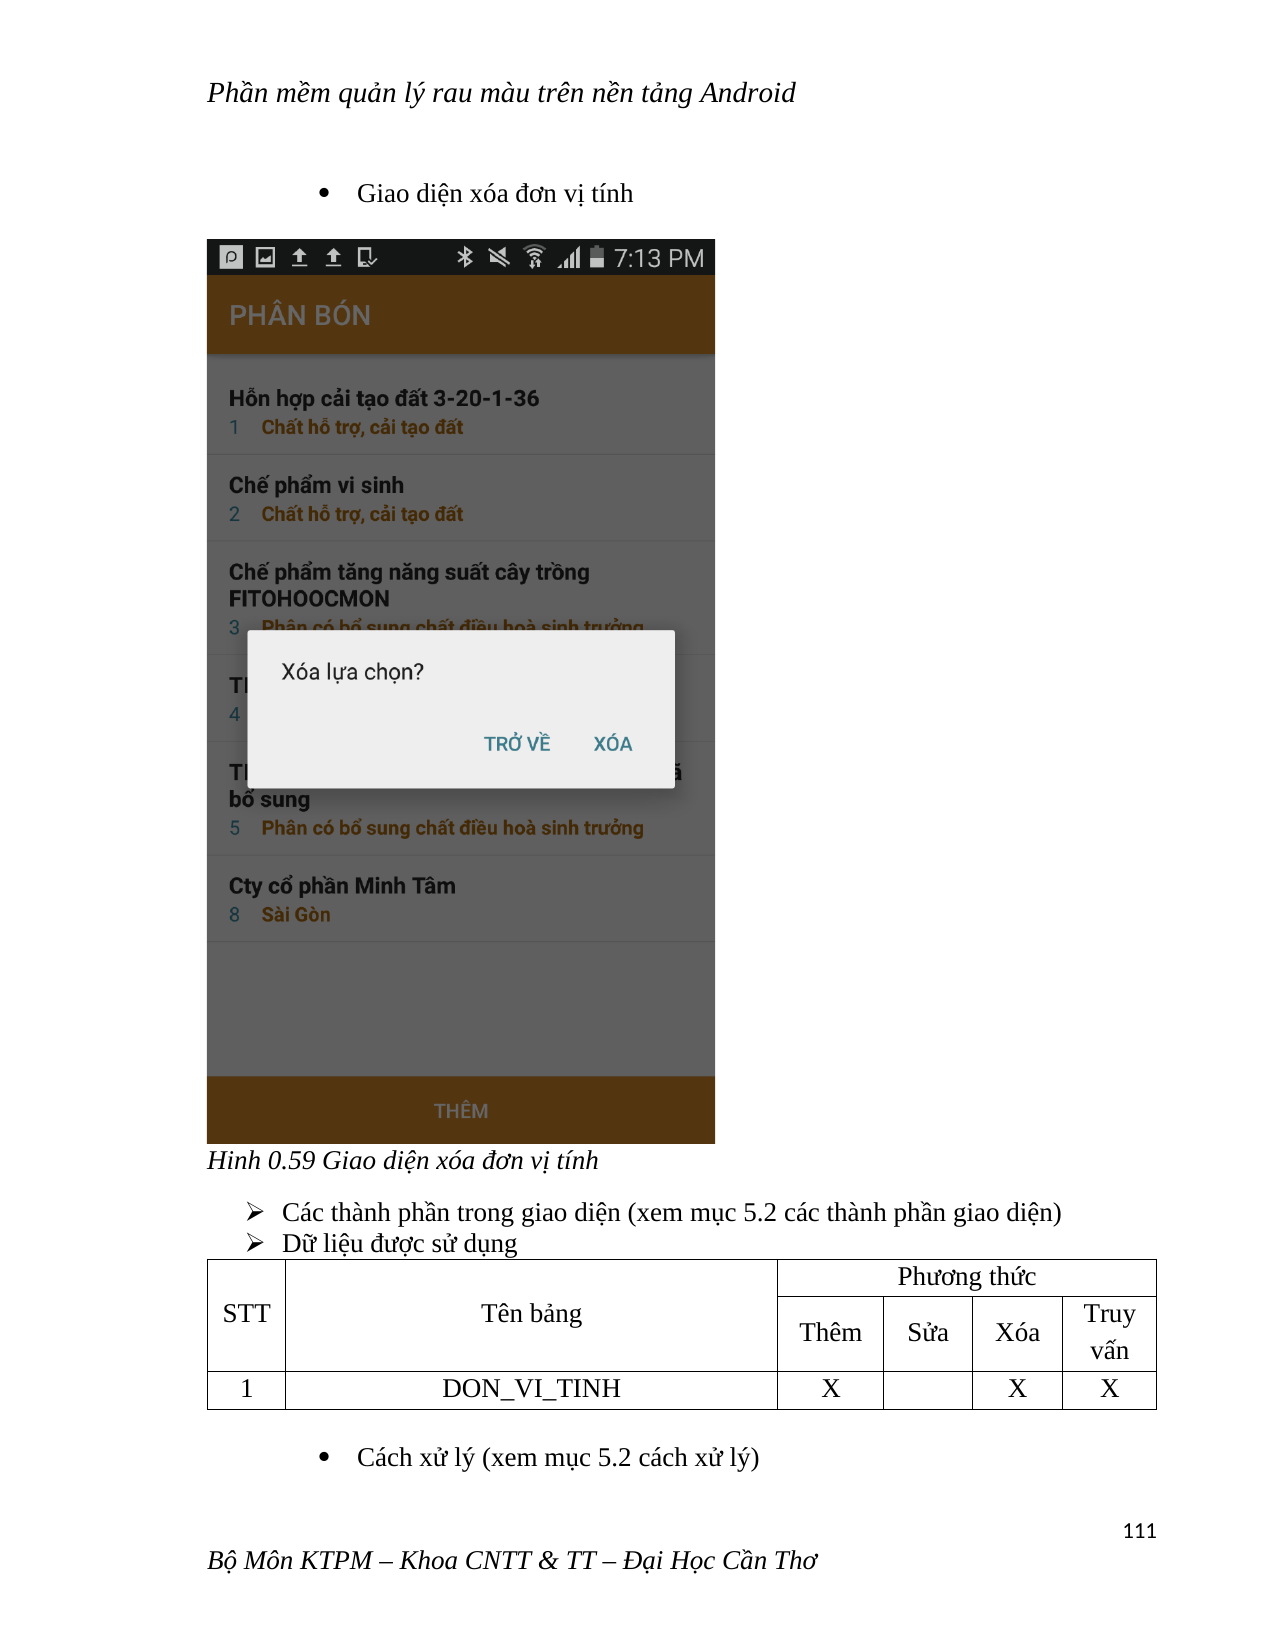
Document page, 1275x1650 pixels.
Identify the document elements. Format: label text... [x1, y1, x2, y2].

list Giao diện xóa đơn vị tính [319, 177, 1157, 208]
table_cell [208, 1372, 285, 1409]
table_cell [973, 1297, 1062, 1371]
list Cách xử lý (xem mục 5.2 cách xử lý) [319, 1441, 1157, 1472]
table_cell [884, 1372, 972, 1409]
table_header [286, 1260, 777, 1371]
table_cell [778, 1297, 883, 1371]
text Hinh 0.59 Giao diện xóa đơn vị tính [207, 1144, 1157, 1175]
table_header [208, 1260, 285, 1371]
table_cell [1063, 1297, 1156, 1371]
list Dữ liệu được sử dụng [244, 1227, 1157, 1258]
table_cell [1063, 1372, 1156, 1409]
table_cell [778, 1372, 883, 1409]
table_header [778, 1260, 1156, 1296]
picture [206, 239, 716, 1144]
list Các thành phần trong giao diện (xem mục 5.2 các thành phần giao diện) [244, 1196, 1157, 1227]
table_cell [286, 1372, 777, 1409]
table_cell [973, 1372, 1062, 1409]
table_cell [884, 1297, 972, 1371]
